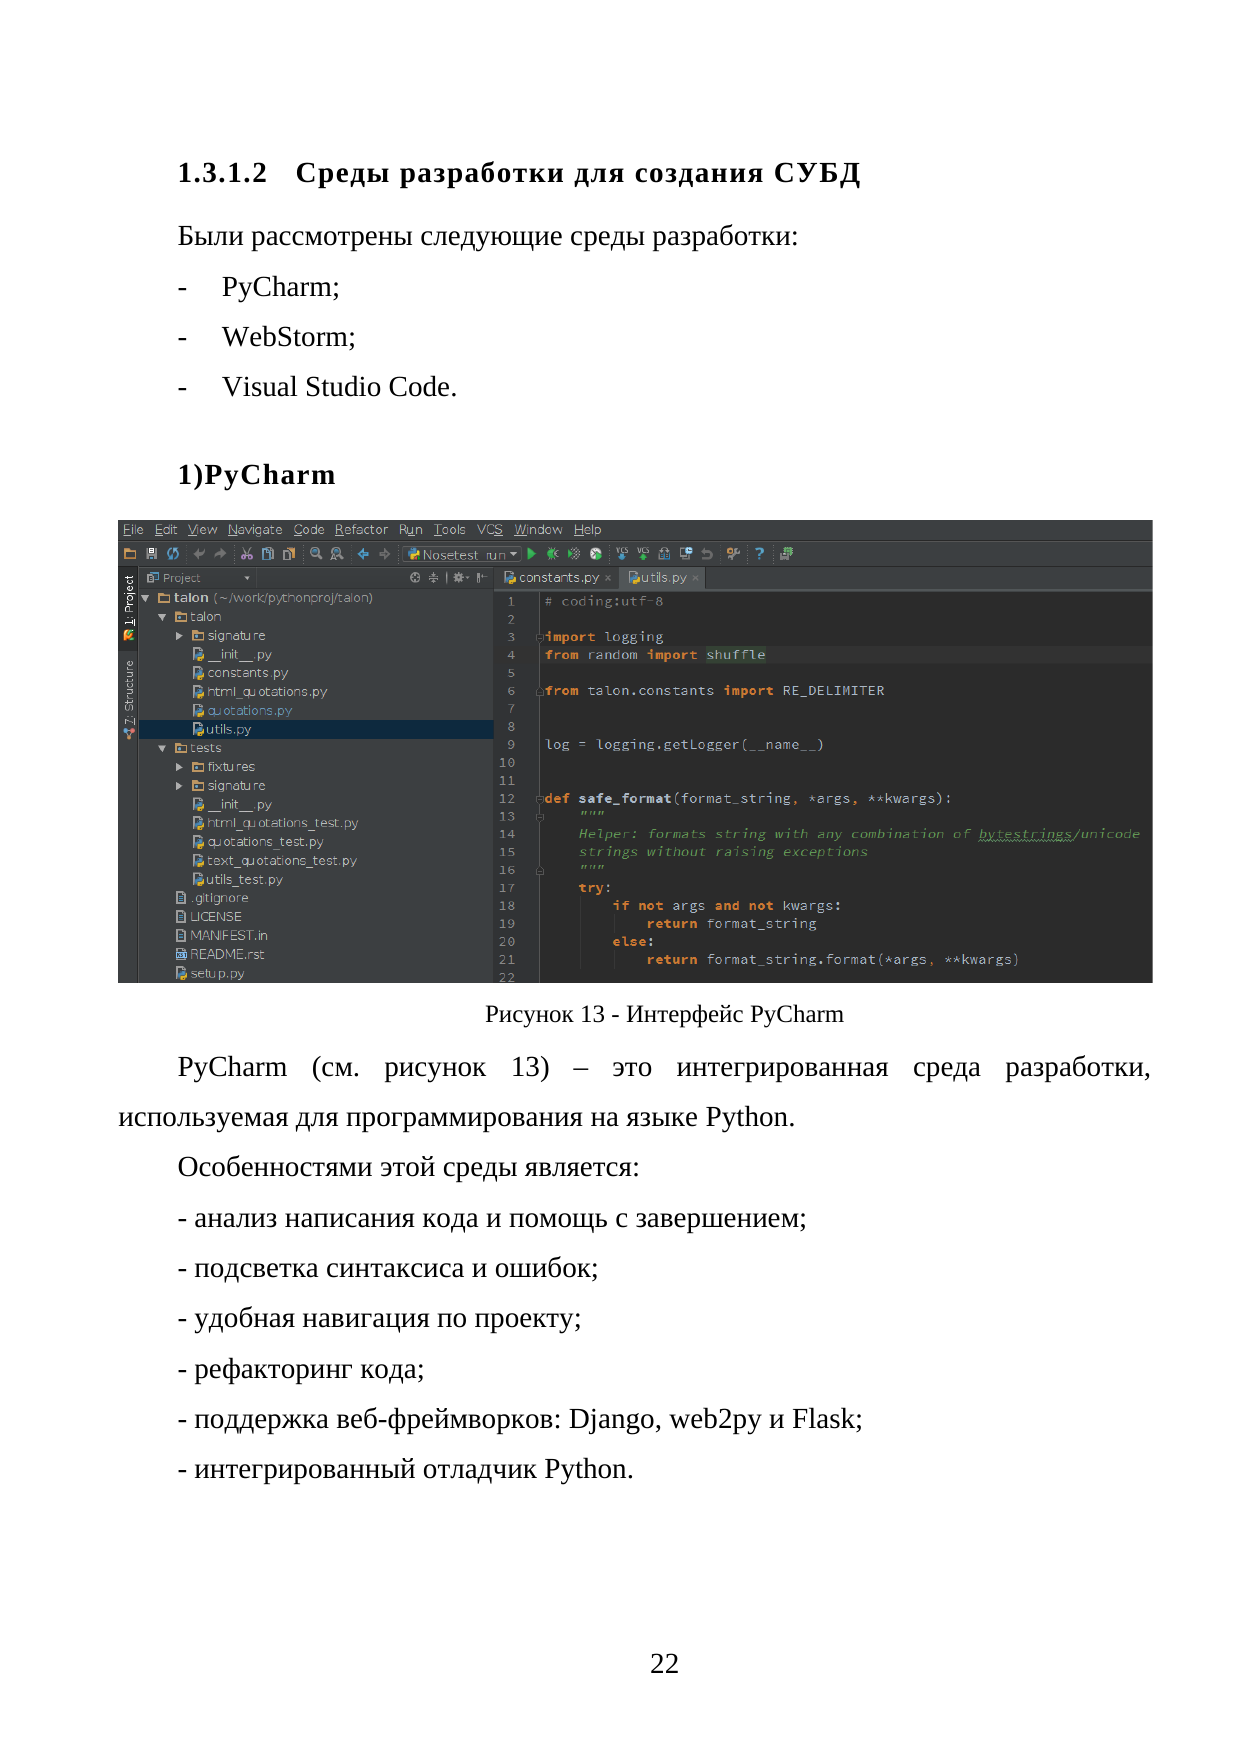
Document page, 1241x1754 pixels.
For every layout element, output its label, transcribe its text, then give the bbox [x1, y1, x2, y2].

text Особенностями этой среды является: [118, 1149, 1152, 1183]
text - интегрированный отладчик Python. [118, 1451, 1152, 1485]
text Среды разработки для создания СУБД [177, 156, 1152, 189]
picture [118, 520, 1153, 983]
text Были рассмотрены следующие среды разработки: [118, 218, 1152, 252]
text PyCharm (см. рисунок 13) – это интегрированная среда разработки, используемая для программирования на языке Python. [118, 1049, 1152, 1133]
text - удобная навигация по проекту; [118, 1300, 1152, 1334]
text - поддержка веб-фреймворков: Django, web2py и Flask; [118, 1401, 1152, 1434]
text Рисунок 13 - Интерфейс PyCharm [118, 999, 1152, 1028]
text - подсветка синтаксиса и ошибок; [118, 1250, 1152, 1284]
text 1)PyCharm [177, 457, 1152, 491]
list WebStorm; [177, 319, 1152, 353]
list Visual Studio Code. [177, 369, 1152, 403]
list PyCharm; [177, 269, 1152, 302]
text - анализ написания кода и помощь с завершением; [118, 1200, 1152, 1233]
text - рефакторинг кода; [118, 1351, 1152, 1384]
